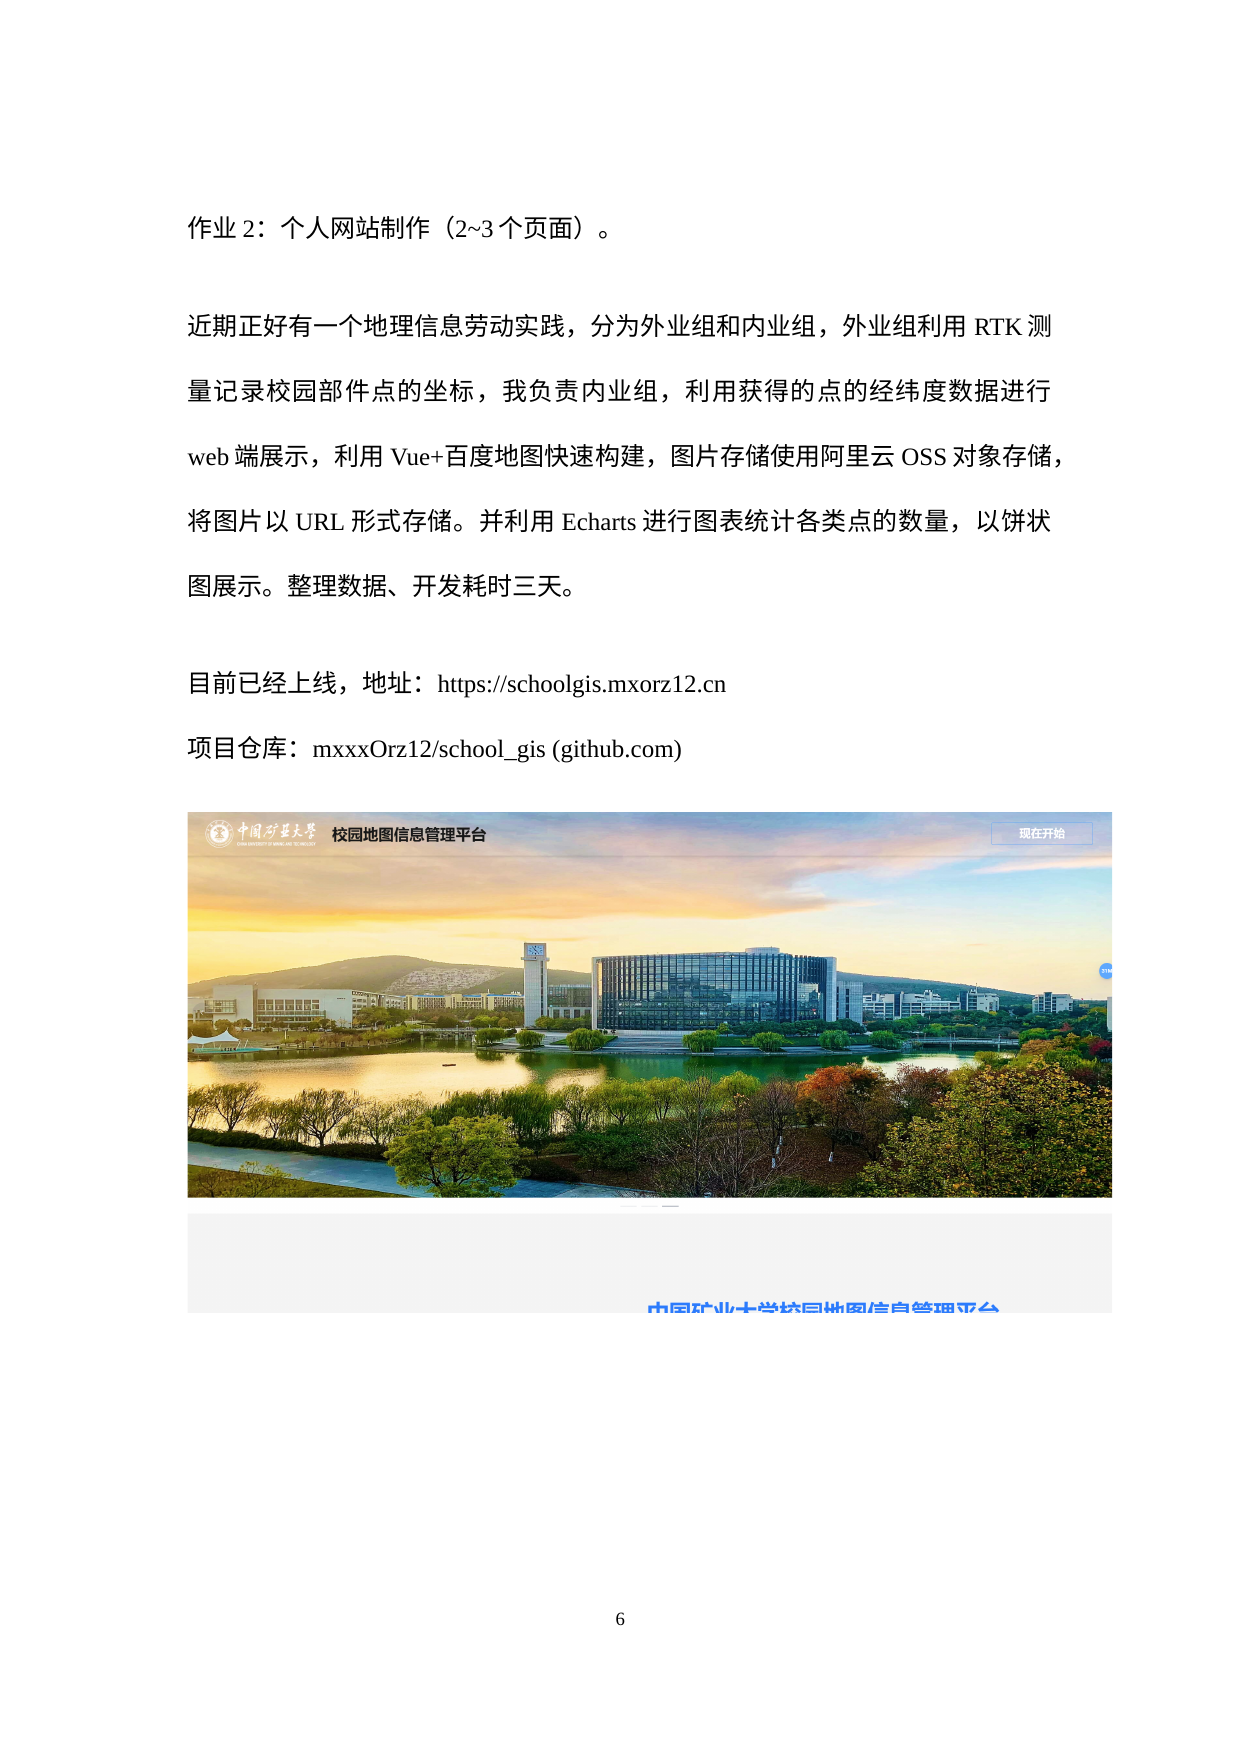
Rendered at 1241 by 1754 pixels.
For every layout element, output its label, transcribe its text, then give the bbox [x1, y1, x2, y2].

text 项目仓库：mxxxOrz12/school_gis (github.com) [187, 714, 1053, 779]
text 近期正好有一个地理信息劳动实践，分为外业组和内业组，外业组利用RTK测量记录校园部件点的坐标，我负责内业组，利用获得的点的经纬度数据进行web端展示，利用Vue+百度地图快速构建，图片存储使用阿里云OSS对象存储，将图片以URL形式存储。并利用Echarts进行图表统计各类点的数量，以饼状图展示。整理数据、开发耗时三天。 [187, 292, 1053, 617]
text 作业2：个人网站制作（2~3个页面）。 [187, 194, 1053, 259]
picture [187, 812, 1113, 1313]
text 目前已经上线，地址：https://schoolgis.mxorz12.cn [187, 649, 1053, 714]
